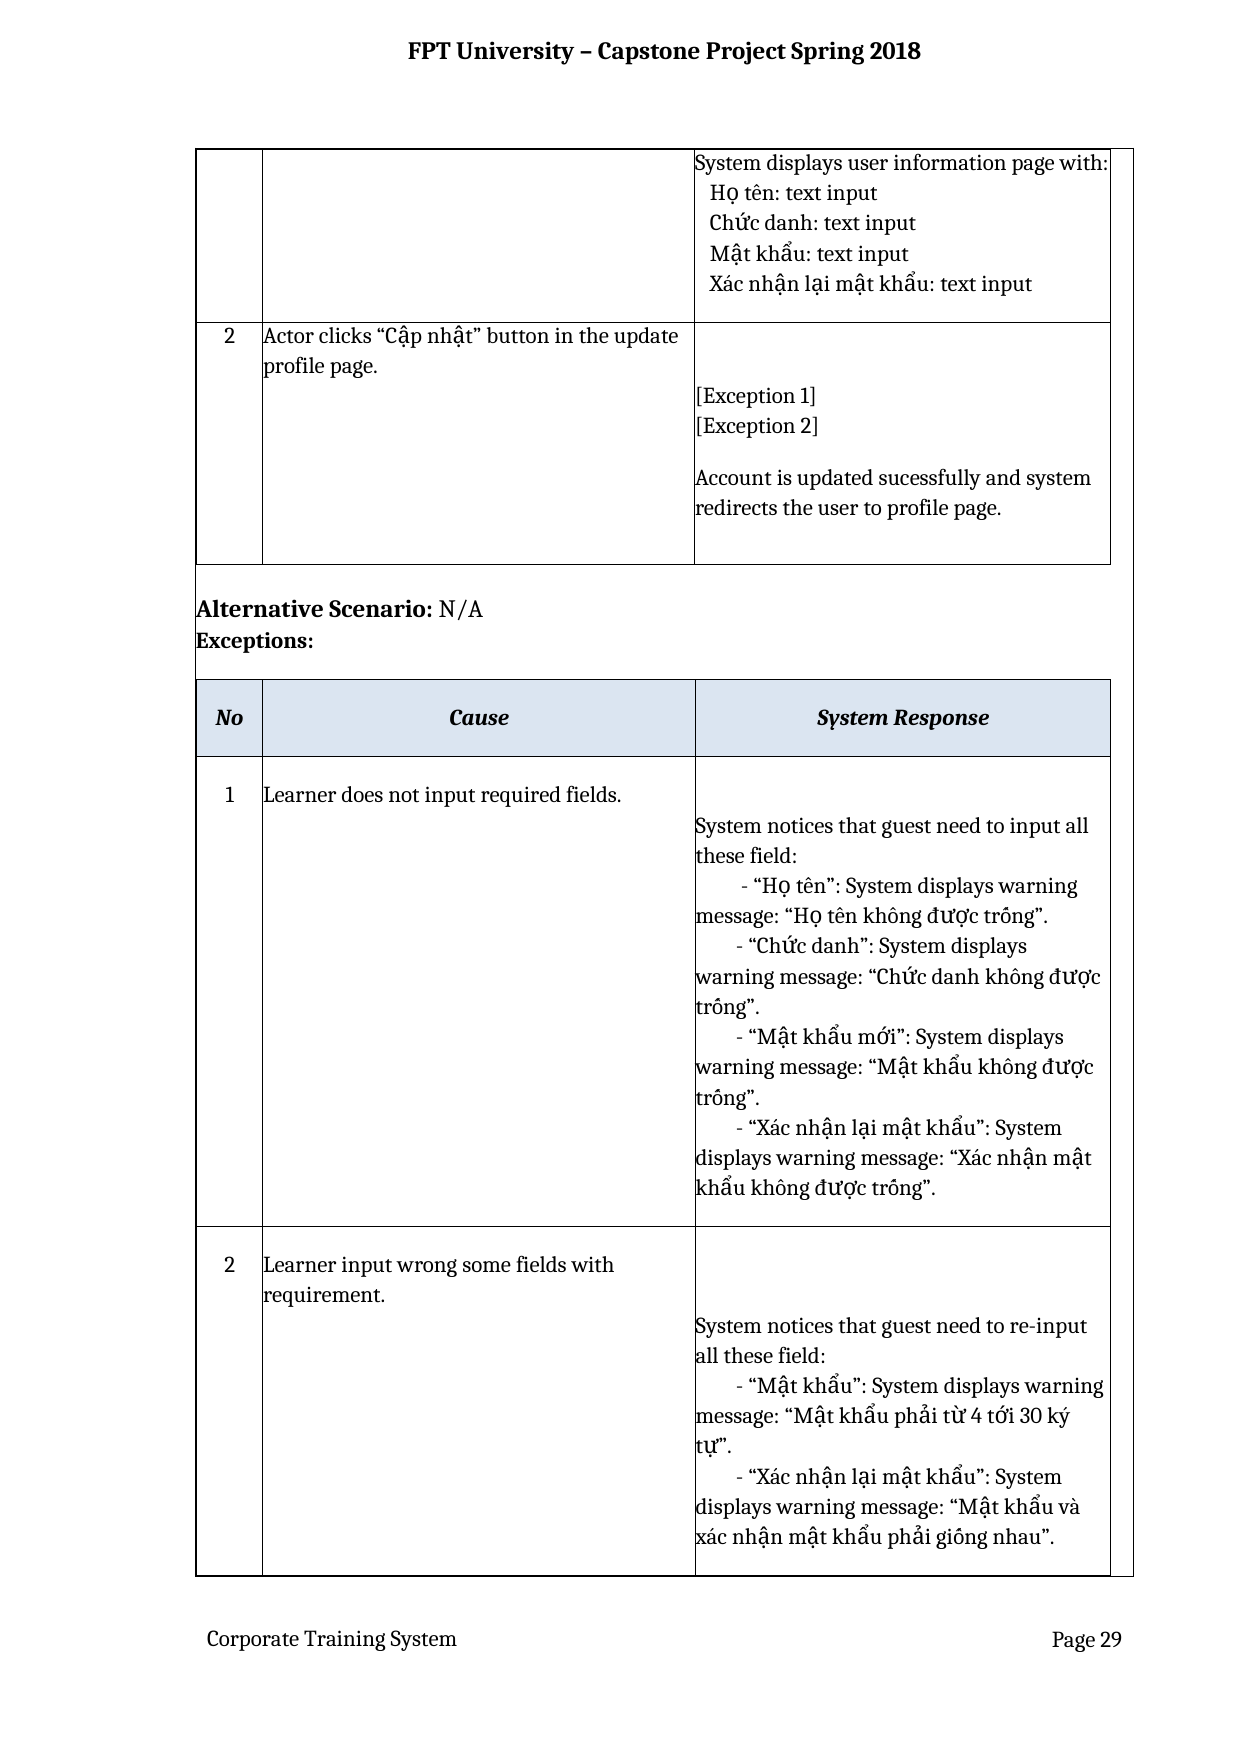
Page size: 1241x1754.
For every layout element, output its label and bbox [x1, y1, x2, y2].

table_cell [196, 149, 1133, 1576]
